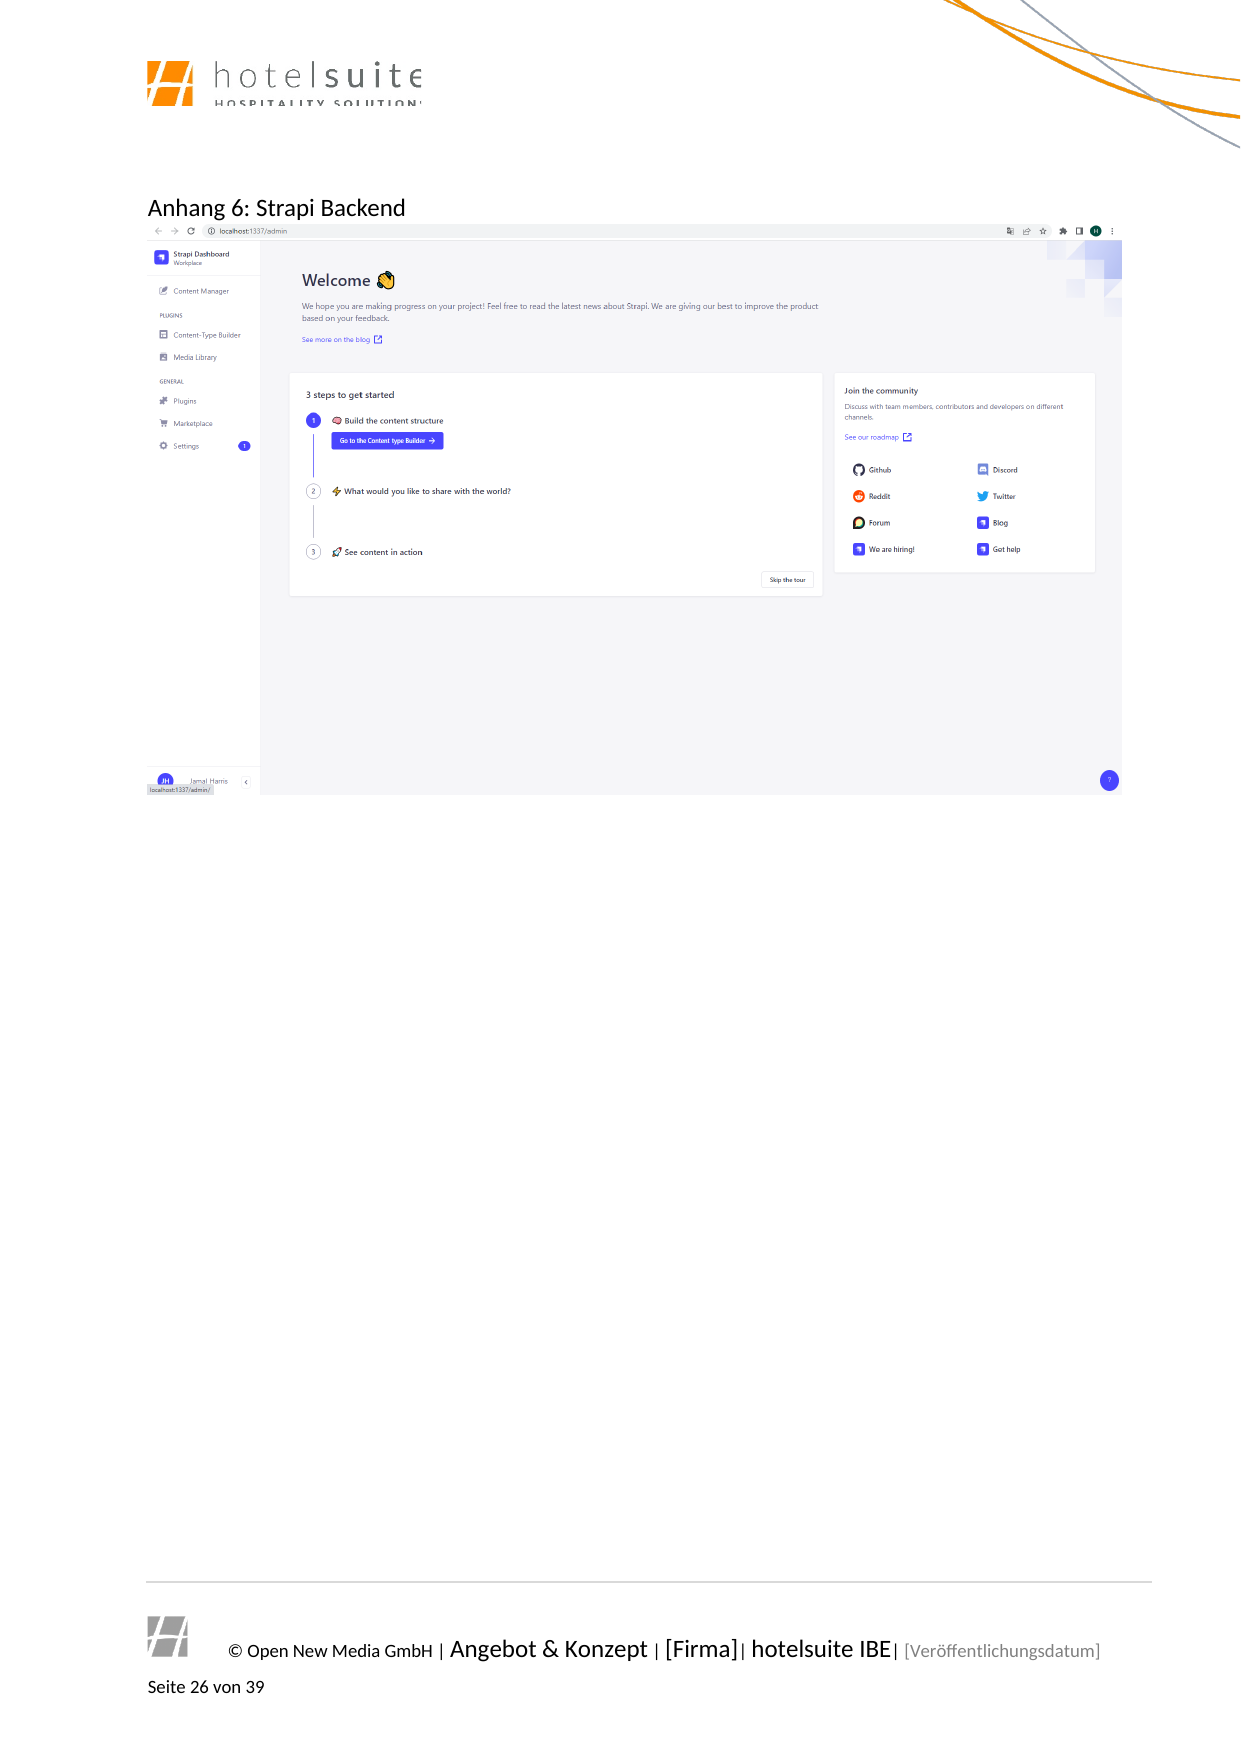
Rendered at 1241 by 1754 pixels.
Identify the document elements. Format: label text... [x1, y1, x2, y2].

picture [810, 0, 1241, 171]
picture [146, 61, 422, 106]
picture [147, 222, 1122, 795]
text Anhang 6: Strapi Backend [148, 192, 1122, 222]
